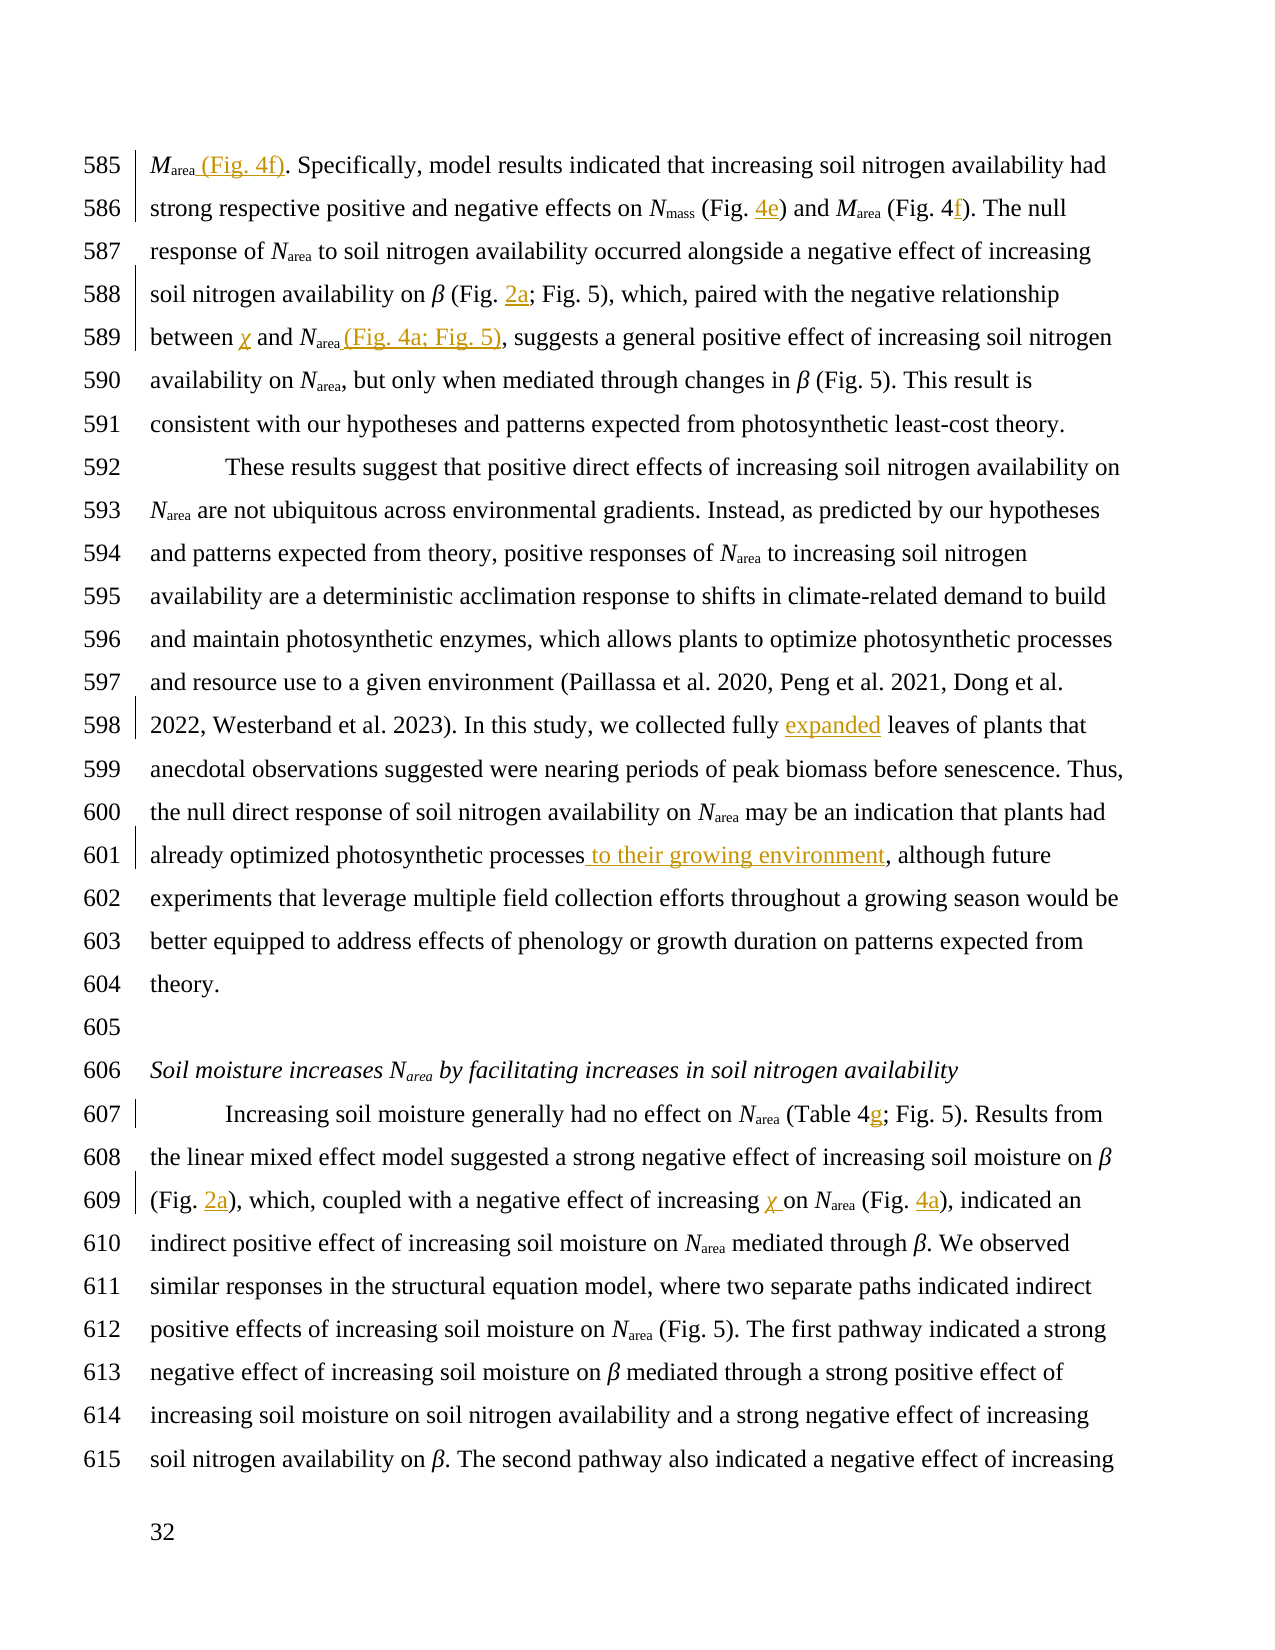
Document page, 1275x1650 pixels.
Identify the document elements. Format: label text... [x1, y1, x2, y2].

text These results suggest that positive direct effects of increasing soil nitrogen availability on Narea are not ubiquitous across environmental gradients. Instead, as predicted by our hypotheses and patterns expected from theory, positive responses of Narea to increasing soil nitrogen availability are a deterministic acclimation response to shifts in climate-related demand to build and maintain photosynthetic enzymes, which allows plants to optimize photosynthetic processes and resource use to a given environment (Paillassa et al. 2020, Peng et al. 2021, Dong et al. 2022, Westerband et al. 2023). In this study, we collected fully leaves of plants that anecdotal observations suggested were nearing periods of peak biomass before senescence. Thus, the null direct response of soil nitrogen availability on Narea may be an indication that plants had already optimized photosynthetic processes, although future experiments that leverage multiple field collection efforts throughout a growing season would be better equipped to address effects of phenology or growth duration on patterns expected from theory. [150, 452, 1125, 998]
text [150, 150, 1125, 437]
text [150, 1099, 1125, 1472]
text Soil moisture increases Narea by facilitating increases in soil nitrogen availability [150, 1056, 1125, 1084]
